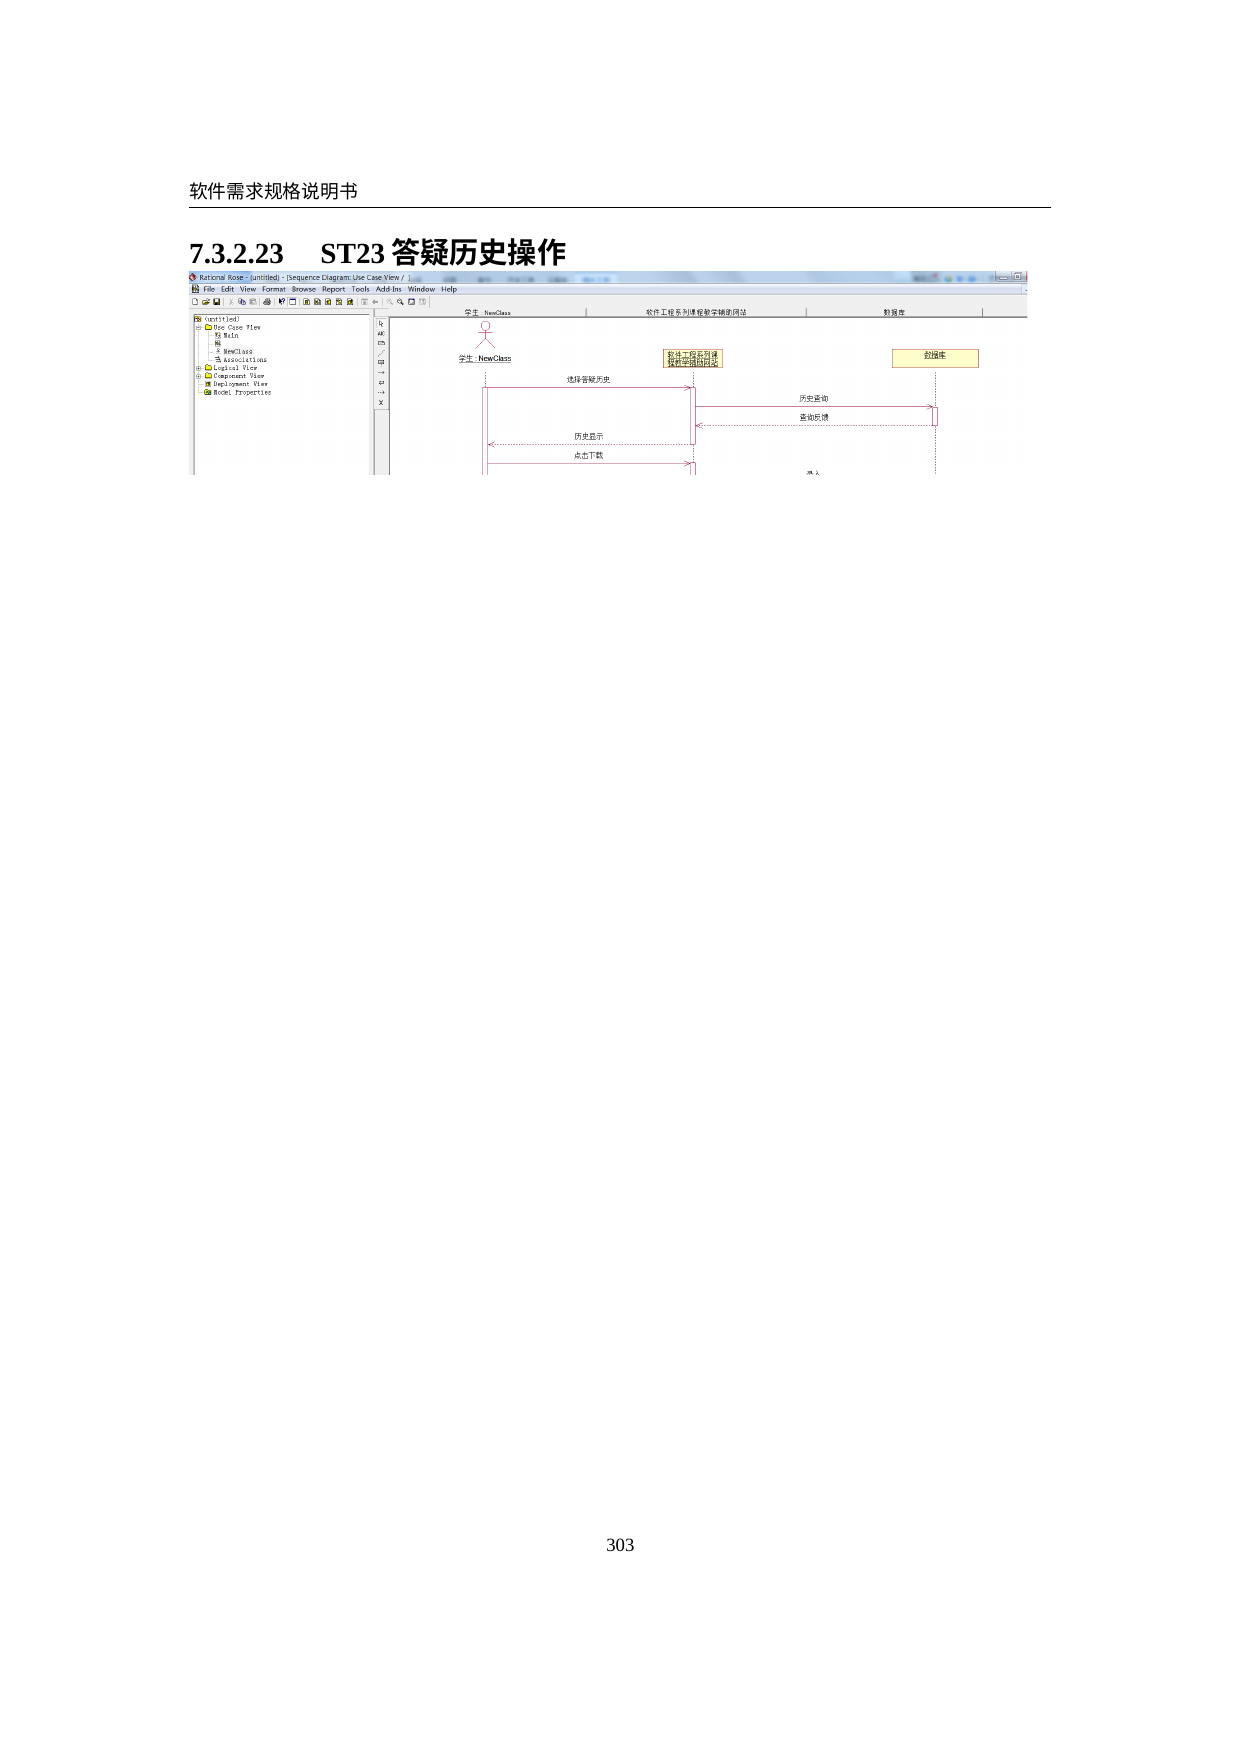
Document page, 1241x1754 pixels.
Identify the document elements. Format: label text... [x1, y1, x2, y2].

picture [188, 271, 1028, 475]
subtitle ST23答疑历史操作 [189, 229, 1051, 272]
